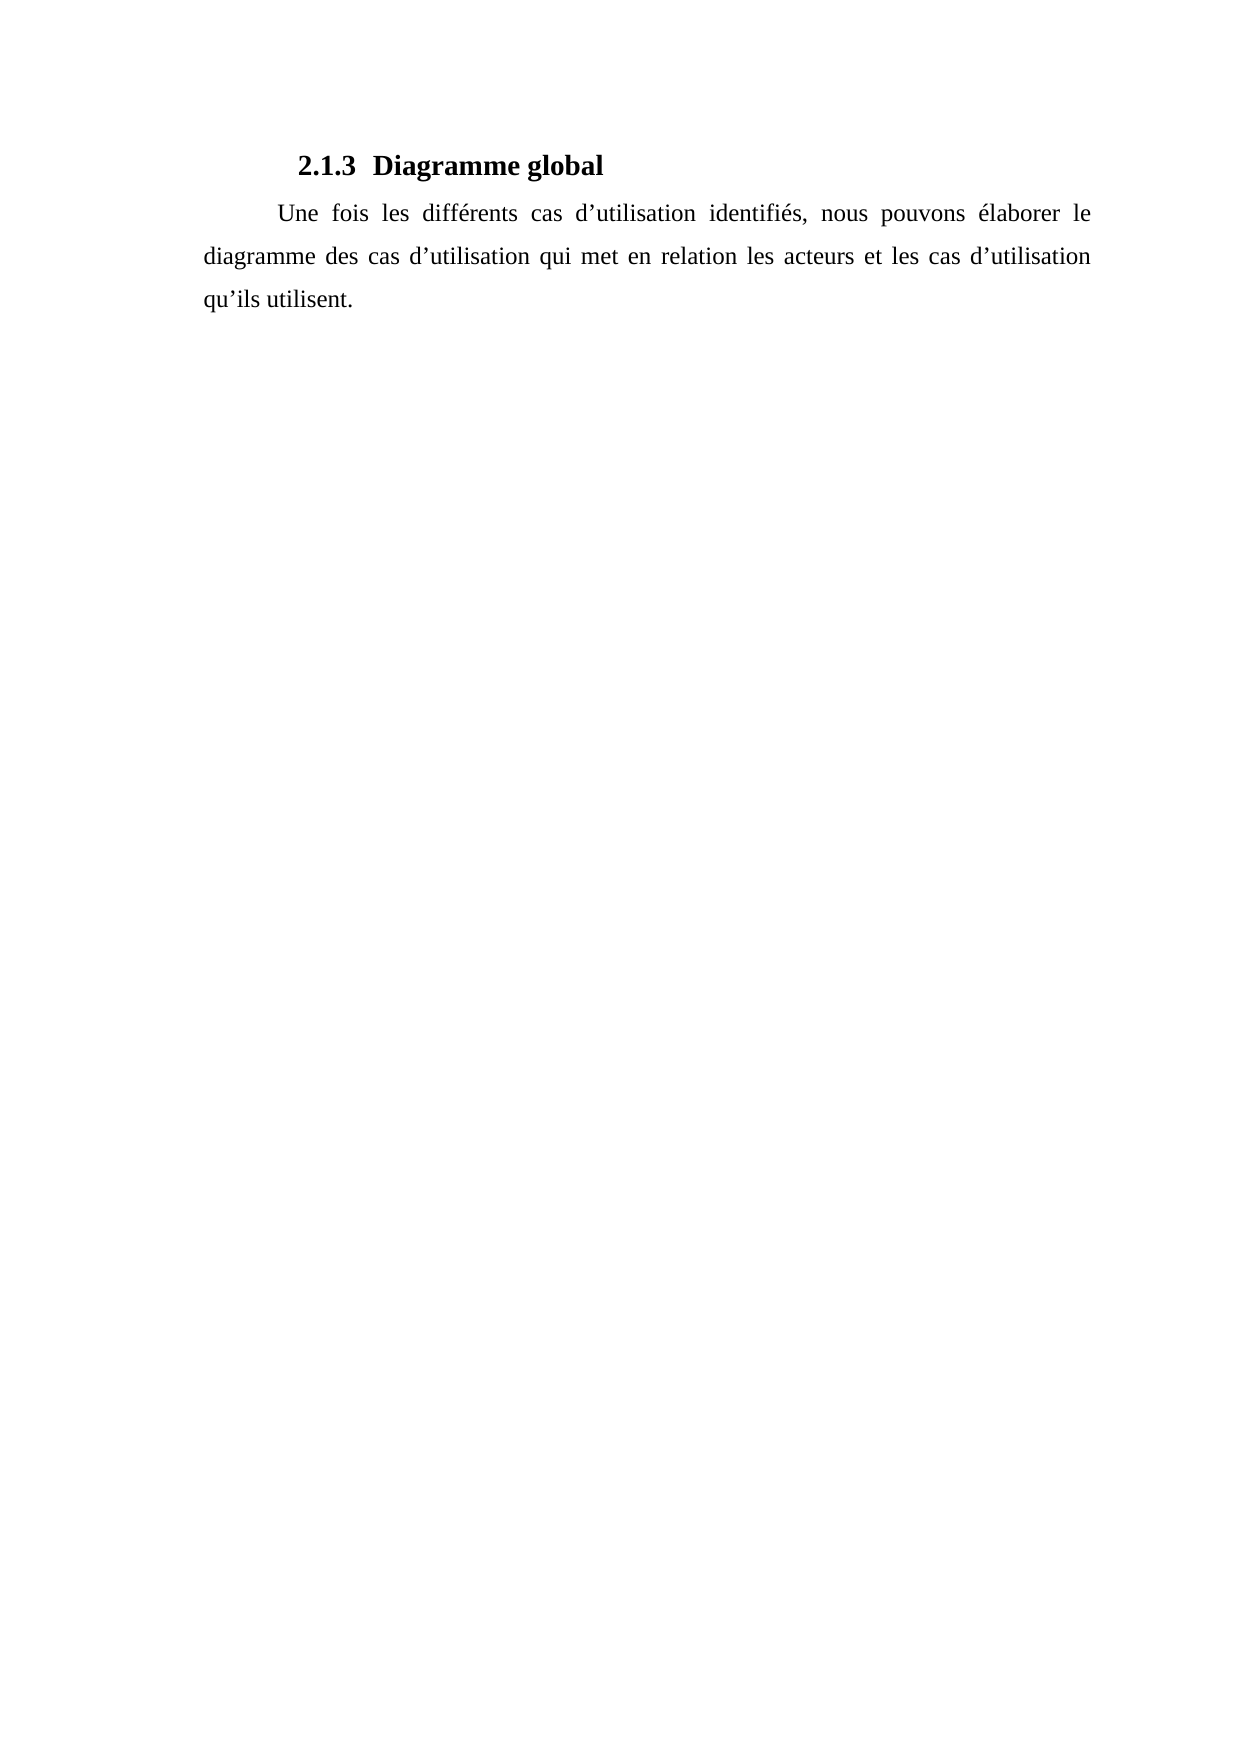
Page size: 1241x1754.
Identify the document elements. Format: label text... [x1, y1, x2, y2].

text Une fois les différents cas d’utilisation identifiés, nous pouvons élaborer le diagramme des cas d’utilisation qui met en relation les acteurs et les cas d’utilisation qu’ils utilisent. [203, 198, 1093, 313]
subtitle Diagramme global [298, 148, 1093, 181]
